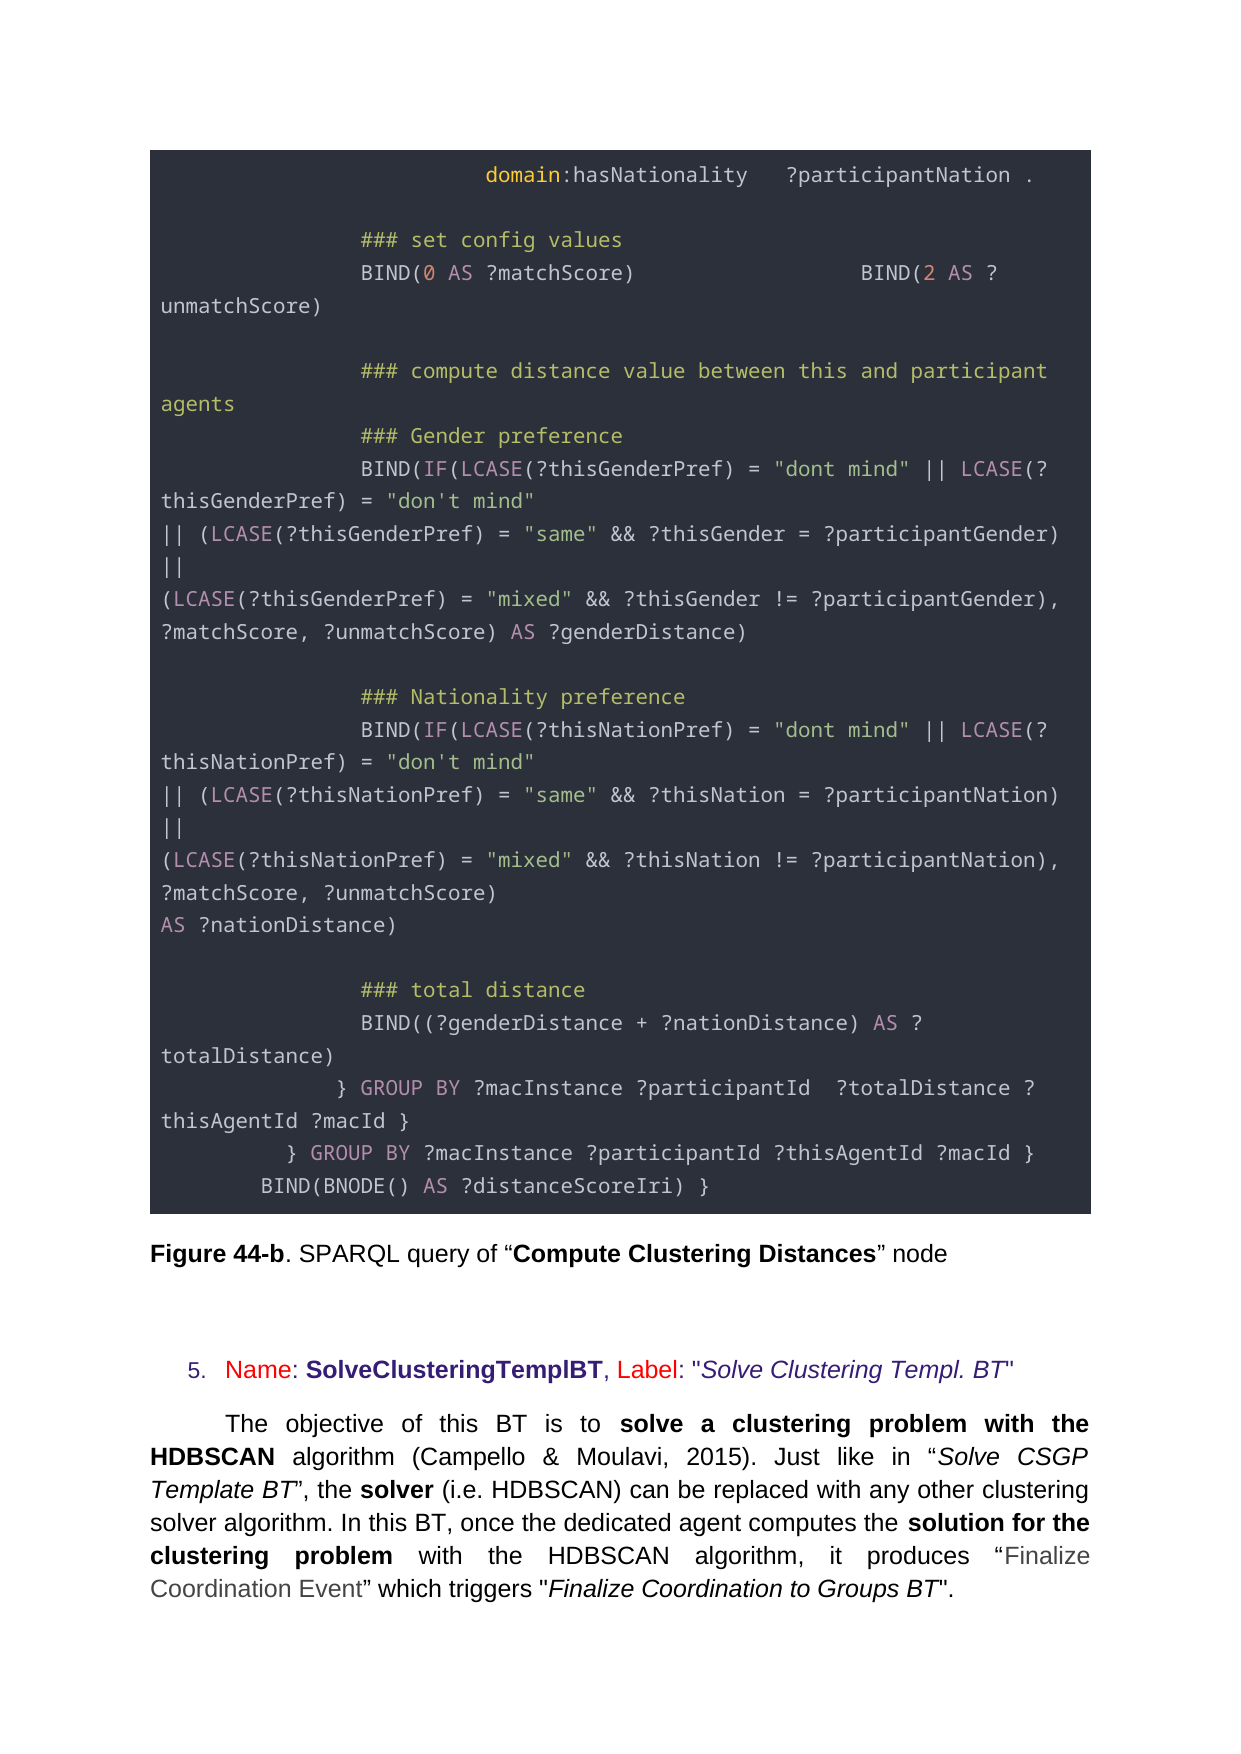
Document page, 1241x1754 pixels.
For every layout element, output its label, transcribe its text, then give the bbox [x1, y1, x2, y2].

text The objective of this BT is to solve a clustering problem with the HDBSCAN algorithm (Campello & Moulavi, 2015). Just like in “Solve CSGP Template BT”, the solver (i.e. HDBSCAN) can be replaced with any other clustering solver algorithm. In this BT, once the dedicated agent computes the solution for the clustering problem with the HDBSCAN algorithm, it produces “Finalize Coordination Event” which triggers "Finalize Coordination to Groups BT". [150, 1409, 1090, 1603]
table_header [150, 150, 1091, 1214]
text Figure 44-b. SPARQL query of “Compute Clustering Distances” node [150, 1239, 1090, 1268]
list Name: SolveClusteringTemplBT, Label: "Solve Clustering Templ. BT" [187, 1355, 1090, 1384]
